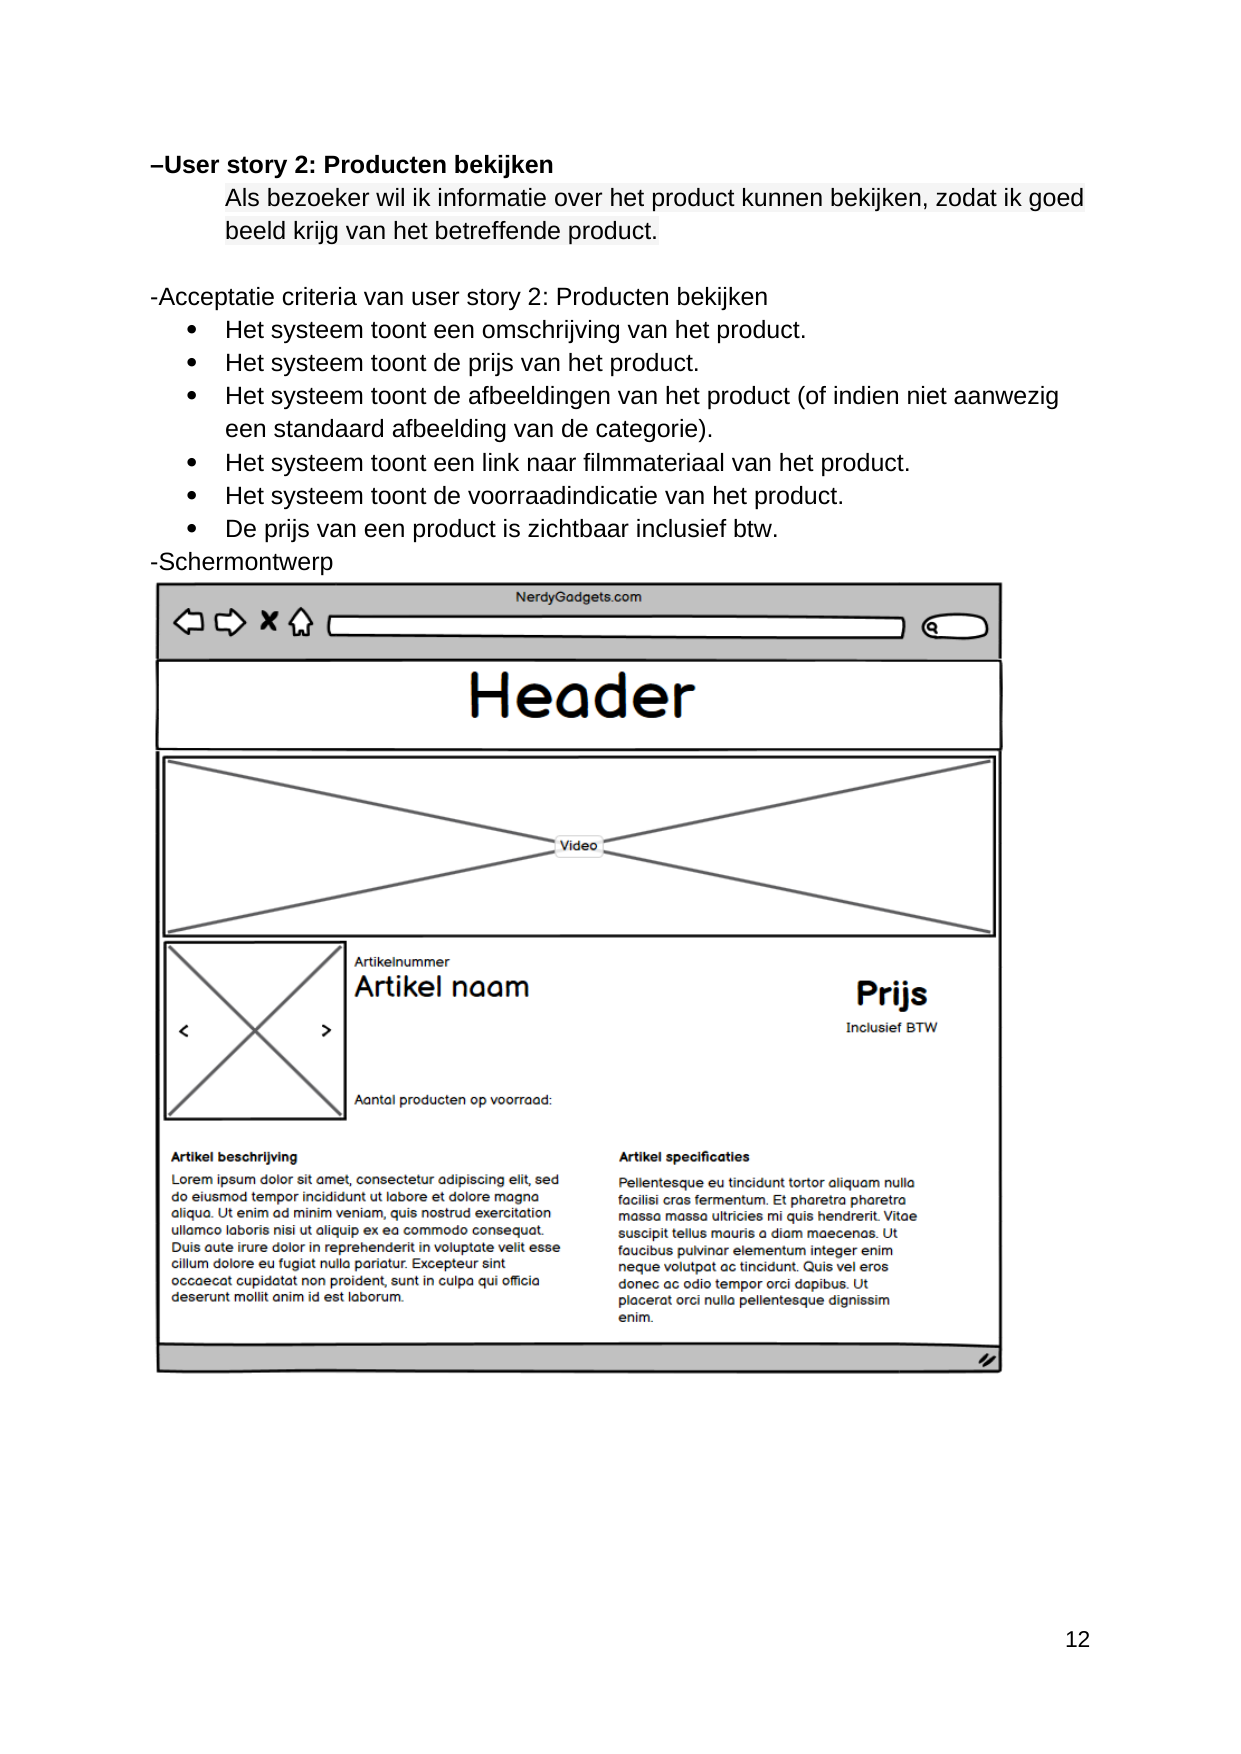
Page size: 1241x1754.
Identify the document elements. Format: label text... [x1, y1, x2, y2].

list Het systeem toont een omschrijving van het product. [187, 315, 1090, 344]
text –User story 2: Producten bekijken [150, 150, 1090, 179]
list Het systeem toont de afbeeldingen van het product (of indien niet aanwezig een standaard afbeelding van de categorie). [187, 381, 1090, 443]
list Het systeem toont de voorraadindicatie van het product. [187, 481, 1090, 509]
list De prijs van een product is zichtbaar inclusief btw. [187, 514, 1090, 543]
list Het systeem toont een link naar filmmateriaal van het product. [187, 447, 1090, 476]
text Als bezoeker wil ik informatie over het product kunnen bekijken, zodat ik goed beeld krijg van het betreffende product. [225, 183, 1090, 245]
list Het systeem toont de prijs van het product. [187, 348, 1090, 377]
picture [150, 579, 1005, 1378]
text -Acceptatie criteria van user story 2: Producten bekijken [150, 282, 1090, 311]
